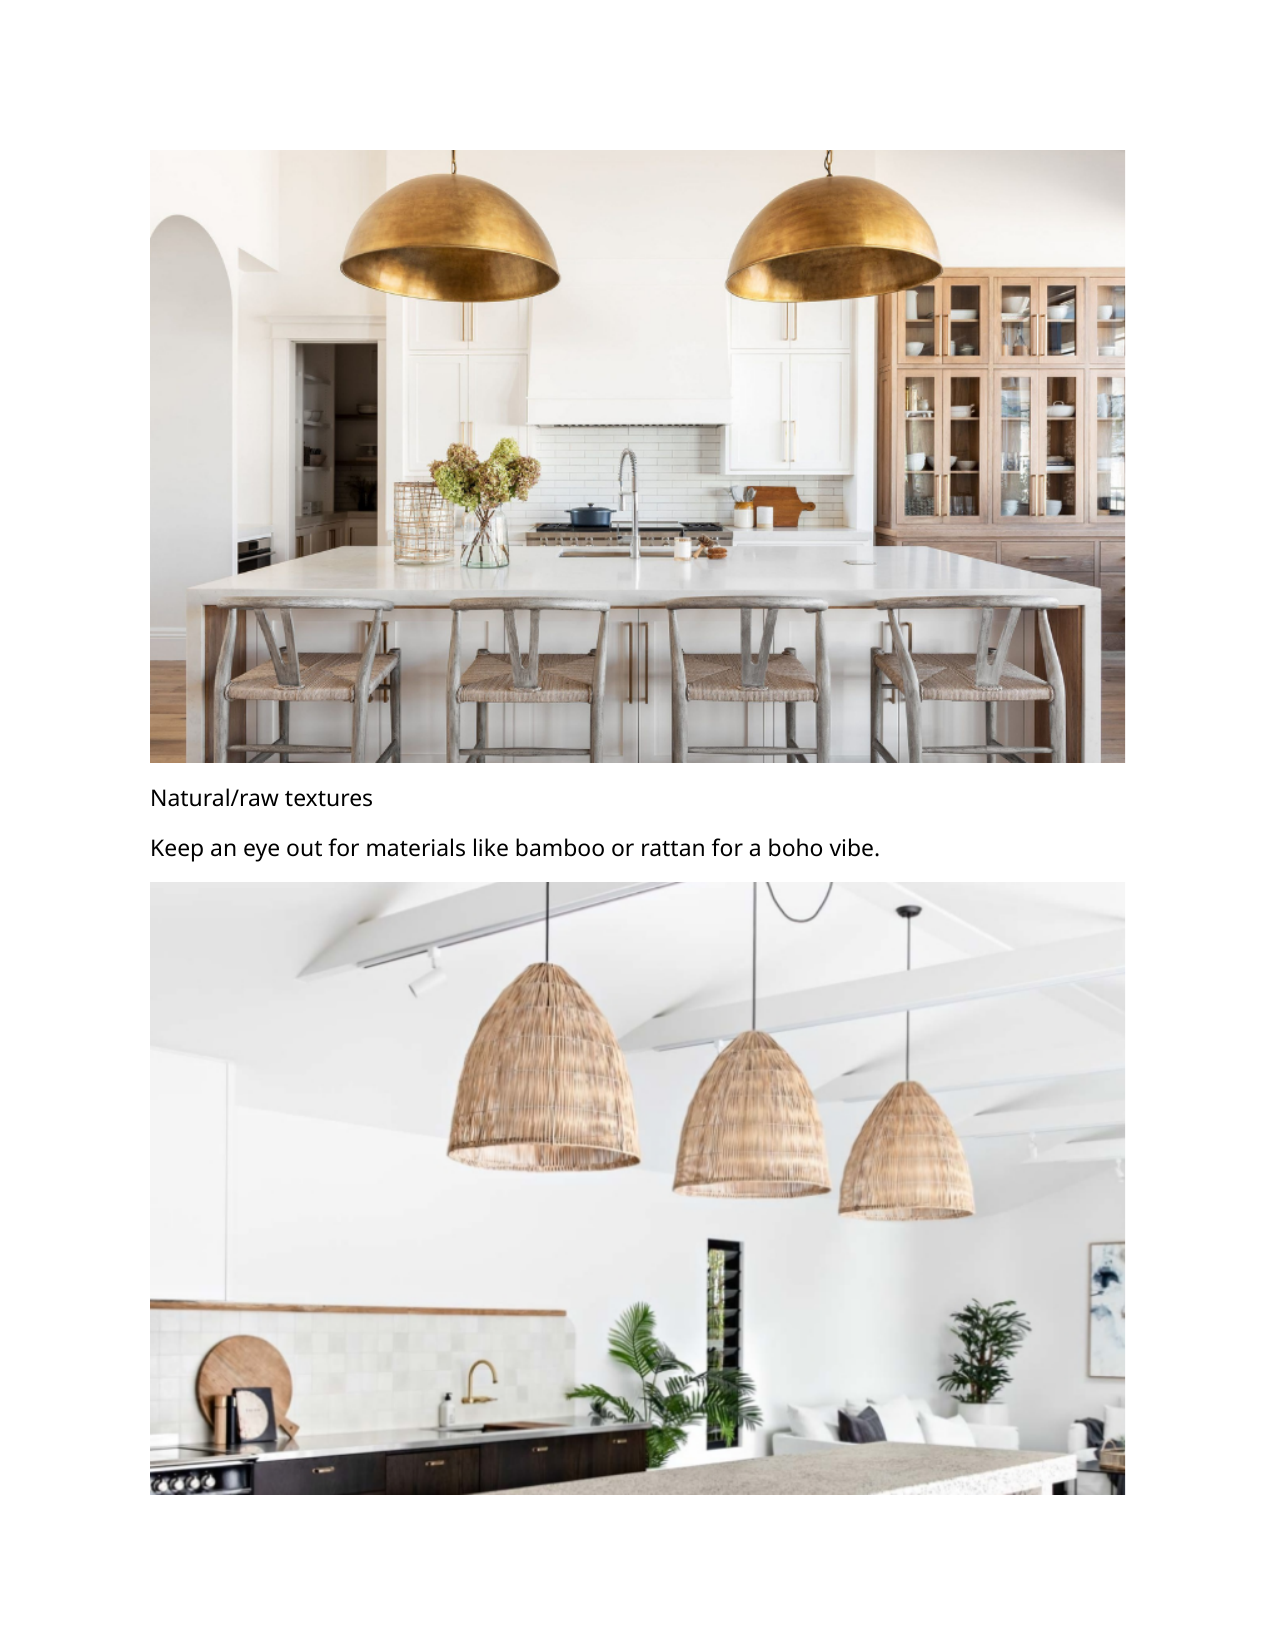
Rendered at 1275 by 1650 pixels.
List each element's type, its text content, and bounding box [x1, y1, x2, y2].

text Natural/raw textures [150, 782, 1125, 813]
picture [150, 150, 1125, 763]
text Keep an eye out for materials like bamboo or rattan for a boho vibe. [150, 832, 1125, 863]
picture [150, 882, 1125, 1495]
